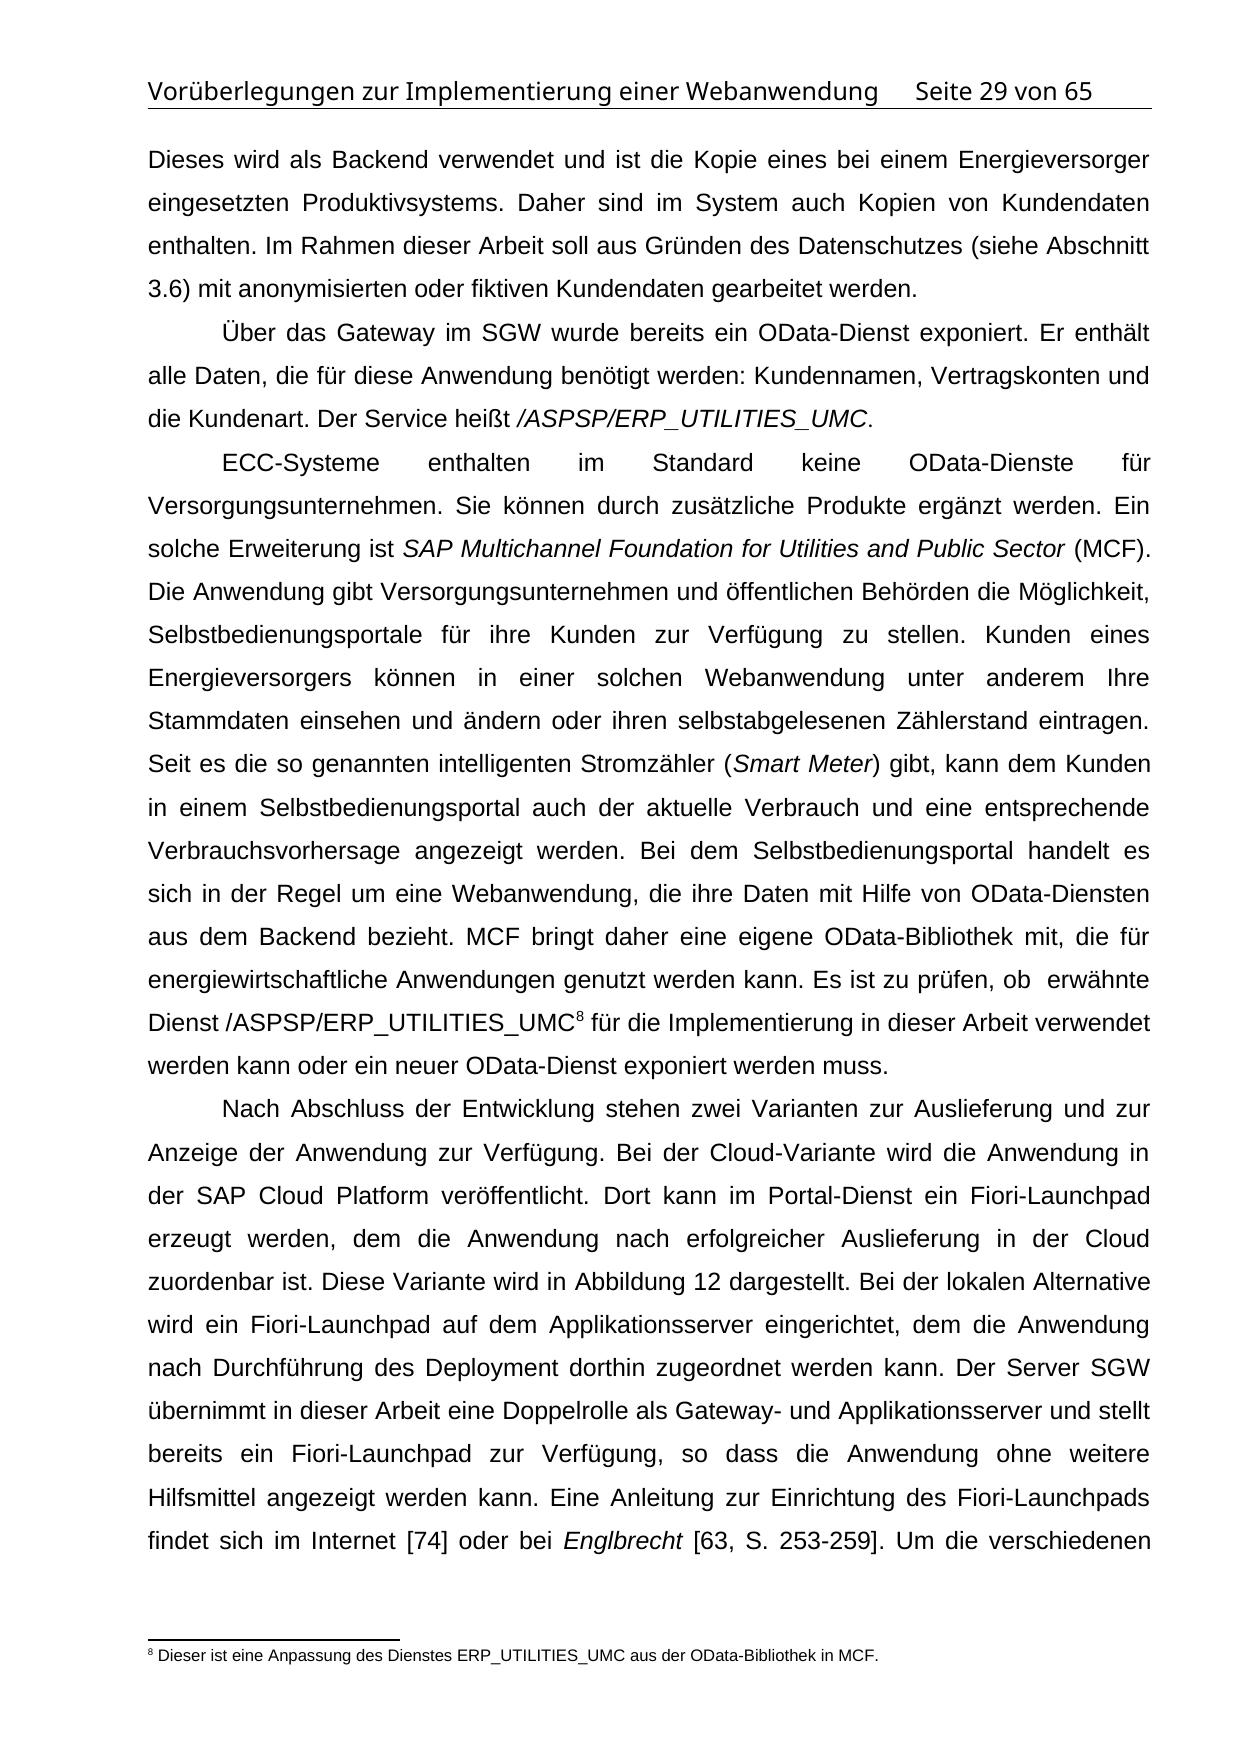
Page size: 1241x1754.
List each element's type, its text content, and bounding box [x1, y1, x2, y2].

text ECC-Systeme enthalten im Standard keine OData-Dienste für Versorgungsunternehmen. Sie können durch zusätzliche Produkte ergänzt werden. Ein solche Erweiterung ist SAP Multichannel Foundation for Utilities and Public Sector (MCF). Die Anwendung gibt Versorgungsunternehmen und öffentlichen Behörden die Möglichkeit, Selbstbedienungsportale für ihre Kunden zur Verfügung zu stellen. Kunden eines Energieversorgers können in einer solchen Webanwendung unter anderem Ihre Stammdaten einsehen und ändern oder ihren selbstabgelesenen Zählerstand eintragen. Seit es die so genannten intelligenten Stromzähler (Smart Meter) gibt, kann dem Kunden in einem Selbstbedienungsportal auch der aktuelle Verbrauch und eine entsprechende Verbrauchsvorhersage angezeigt werden. Bei dem Selbstbedienungsportal handelt es sich in der Regel um eine Webanwendung, die ihre Daten mit Hilfe von OData-Diensten aus dem Backend bezieht. MCF bringt daher eine eigene OData-Bibliothek mit, die für energiewirtschaftliche Anwendungen genutzt werden kann. Es ist zu prüfen, ob erwähnte Dienst /ASPSP/ERP_UTILITIES_UMC für die Implementierung in dieser Arbeit verwendet werden kann oder ein neuer OData-Dienst exponiert werden muss. [148, 448, 1152, 1080]
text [148, 145, 1152, 303]
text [148, 1094, 1152, 1554]
text Über das Gateway im SGW wurde bereits ein OData-Dienst exponiert. Er enthält alle Daten, die für diese Anwendung benötigt werden: Kundennamen, Vertragskonten und die Kundenart. Der Service heißt /ASPSP/ERP_UTILITIES_UMC. [148, 318, 1152, 433]
